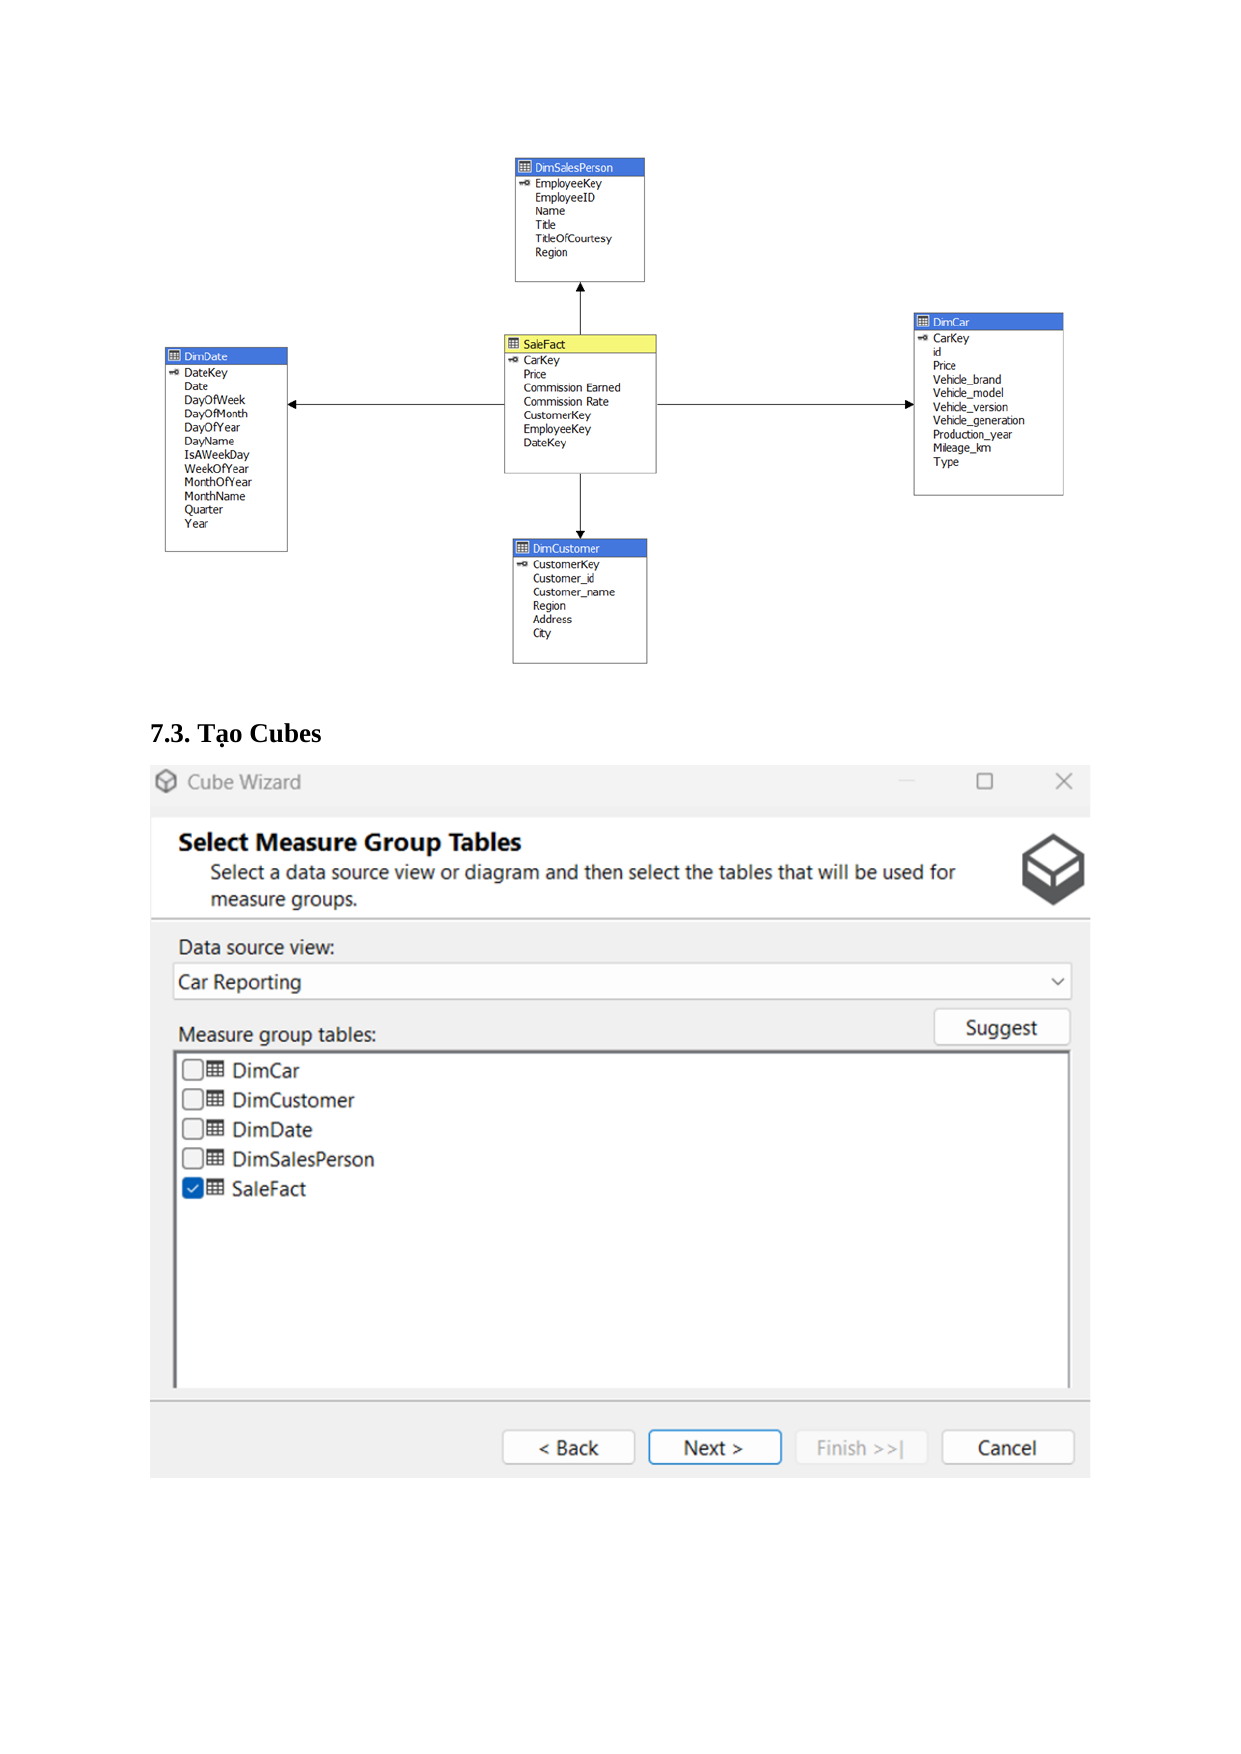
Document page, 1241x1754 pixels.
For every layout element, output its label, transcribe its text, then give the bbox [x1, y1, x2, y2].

picture [150, 150, 1091, 680]
picture [150, 765, 1091, 1478]
subtitle 7.3. Tạo Cubes [150, 717, 1090, 748]
